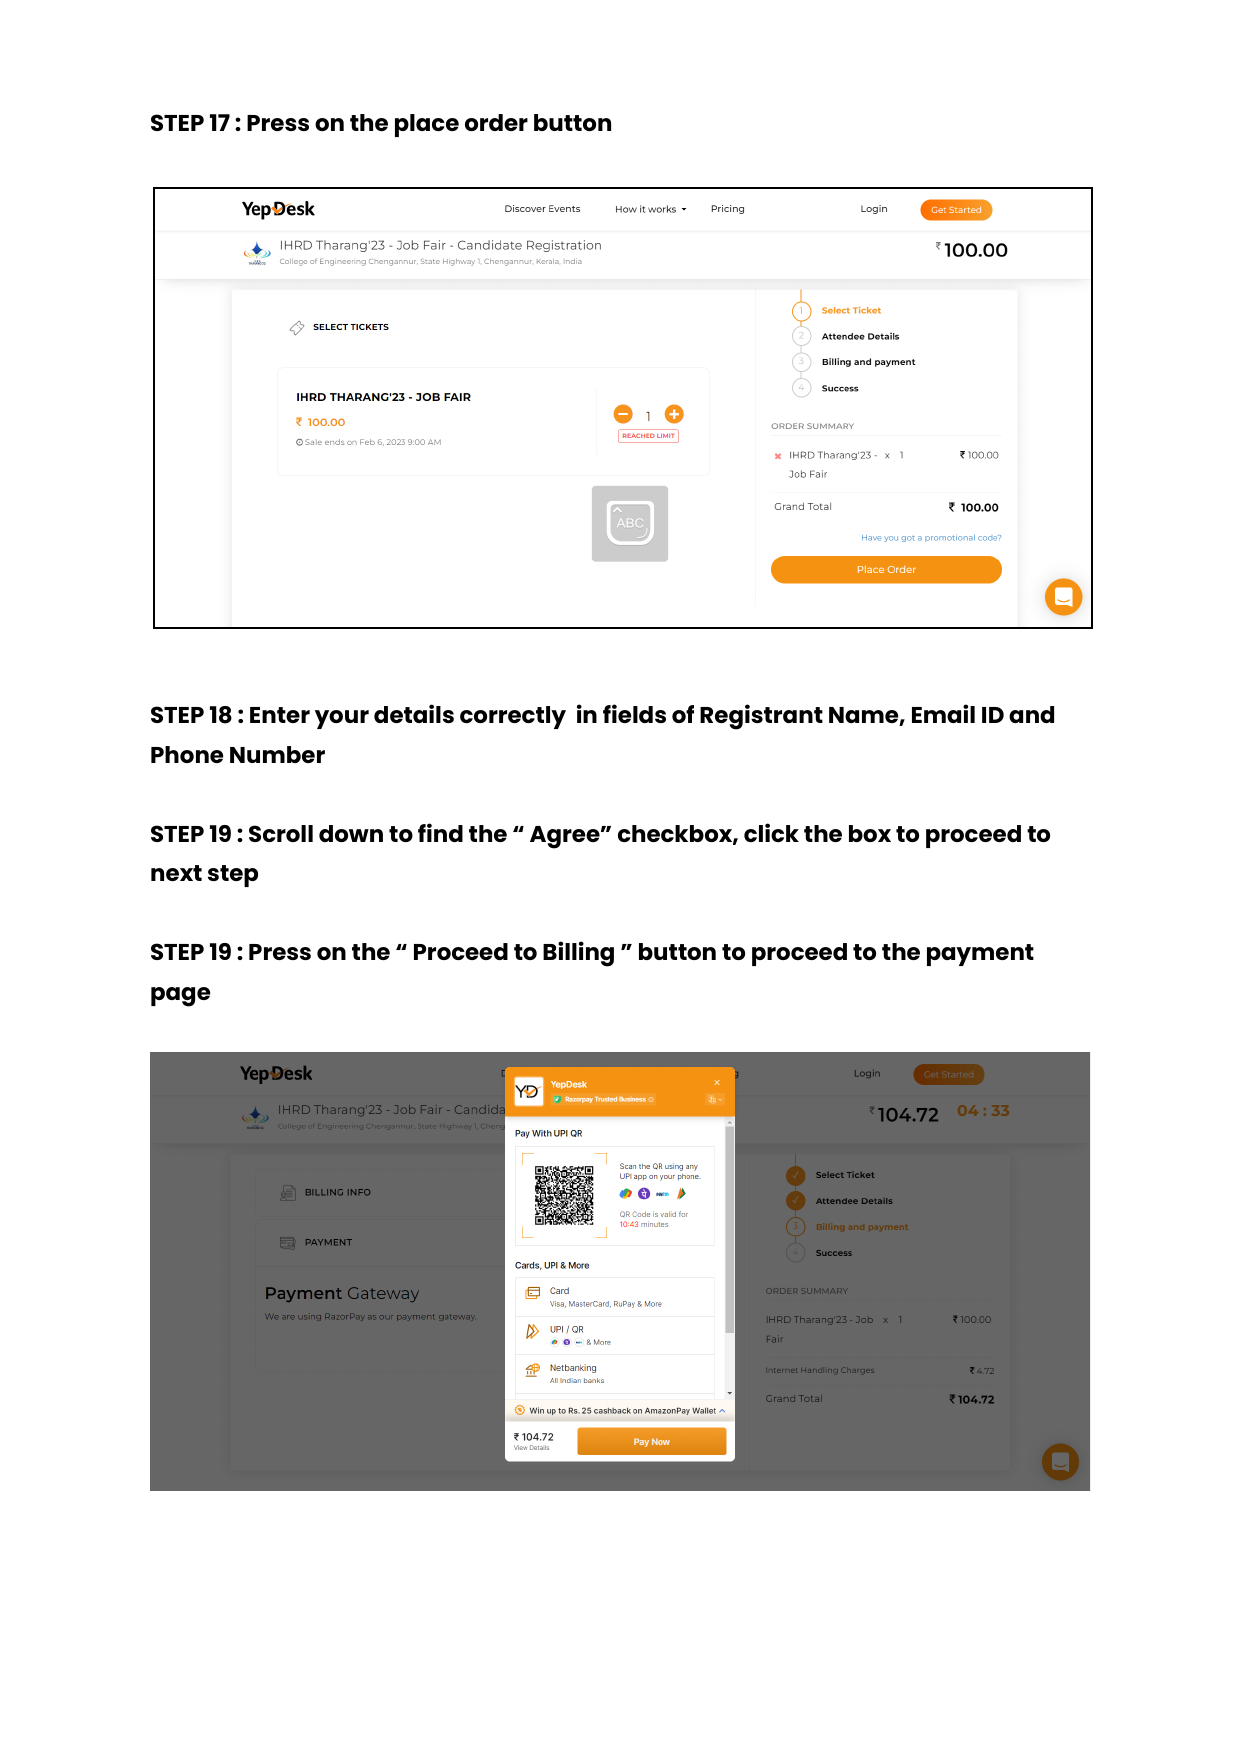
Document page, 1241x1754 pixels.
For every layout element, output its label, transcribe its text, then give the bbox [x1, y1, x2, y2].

picture [155, 189, 1091, 627]
text STEP 19 : Press on the “ Proceed to Billing ” button to proceed to the payment page [150, 934, 1090, 1008]
text STEP 18 : Enter your details correctly in fields of Registrant Name, Email ID and Phone Number [150, 697, 1090, 771]
text STEP 19 : Scroll down to find the “ Agree” checkbox, click the box to proceed to next step [150, 816, 1090, 890]
picture [150, 1052, 1091, 1491]
text STEP 17 : Press on the place order button [150, 105, 1090, 139]
